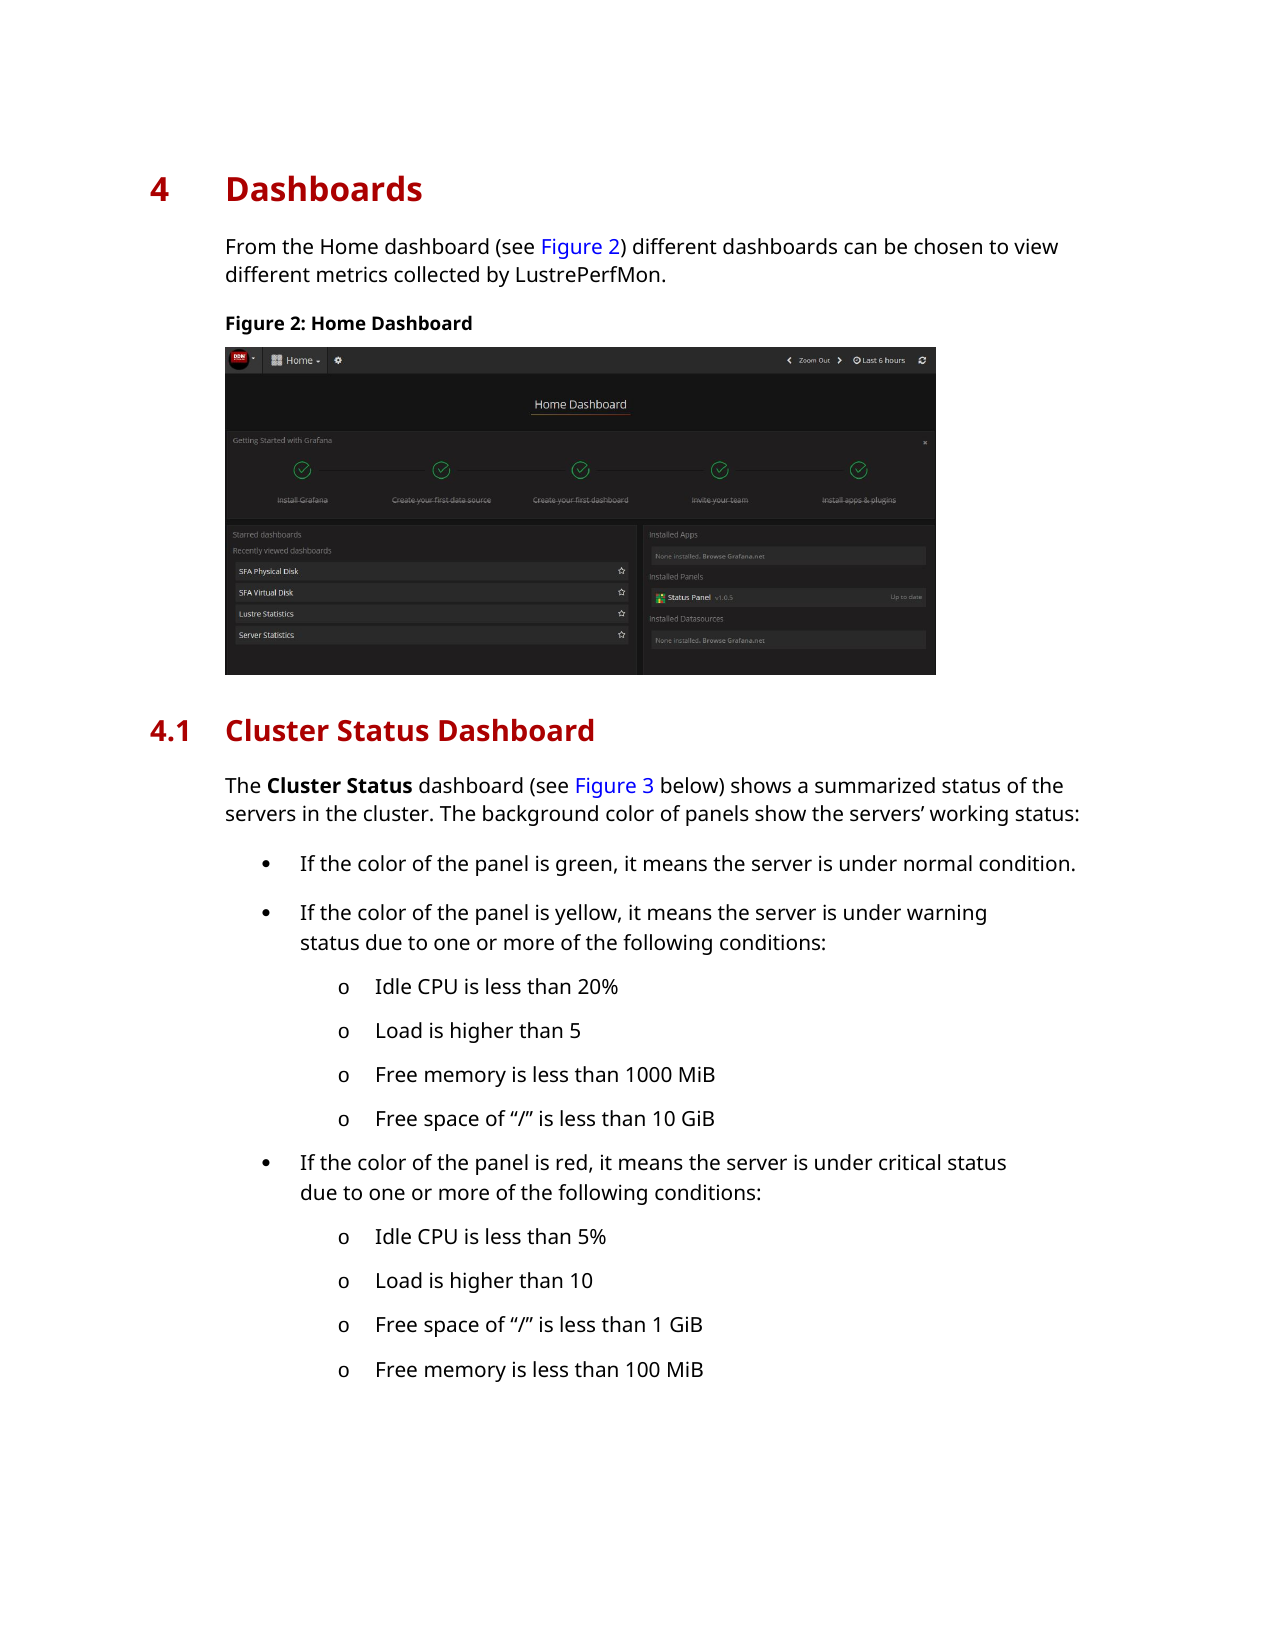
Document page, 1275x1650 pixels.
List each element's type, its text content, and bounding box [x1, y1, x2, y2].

list Free space of “/” is less than 1 GiB [337, 1311, 1024, 1339]
text Figure 2: Home Dashboard [225, 310, 1125, 335]
subtitle Dashboards [150, 166, 1125, 211]
list Idle CPU is less than 20% [337, 972, 1024, 1000]
list Free memory is less than 1000 MiB [337, 1060, 1024, 1089]
list If the color of the panel is red, it means the server is under critical status due to one or more of the following conditions: [262, 1148, 1024, 1207]
text From the Home dashboard (see Figure 2) different dashboards can be chosen to view different metrics collected by LustrePerfMon. [225, 232, 1125, 289]
list Load is higher than 5 [337, 1016, 1024, 1044]
list If the color of the panel is yellow, it means the server is under warning status due to one or more of the following conditions: [262, 898, 1024, 956]
text The Cluster Status dashboard (see Figure 3 below) shows a summarized status of the servers in the cluster. The background color of panels show the servers’ working status: [225, 771, 1125, 828]
picture [225, 347, 936, 675]
list Load is higher than 10 [337, 1266, 1024, 1295]
list Free memory is less than 100 MiB [337, 1355, 1024, 1383]
list Idle CPU is less than 5% [337, 1222, 1024, 1251]
list If the color of the panel is green, it means the server is under normal condition. [262, 849, 1125, 877]
subtitle Cluster Status Dashboard [150, 710, 1125, 750]
list Free space of “/” is less than 10 GiB [337, 1104, 1024, 1133]
